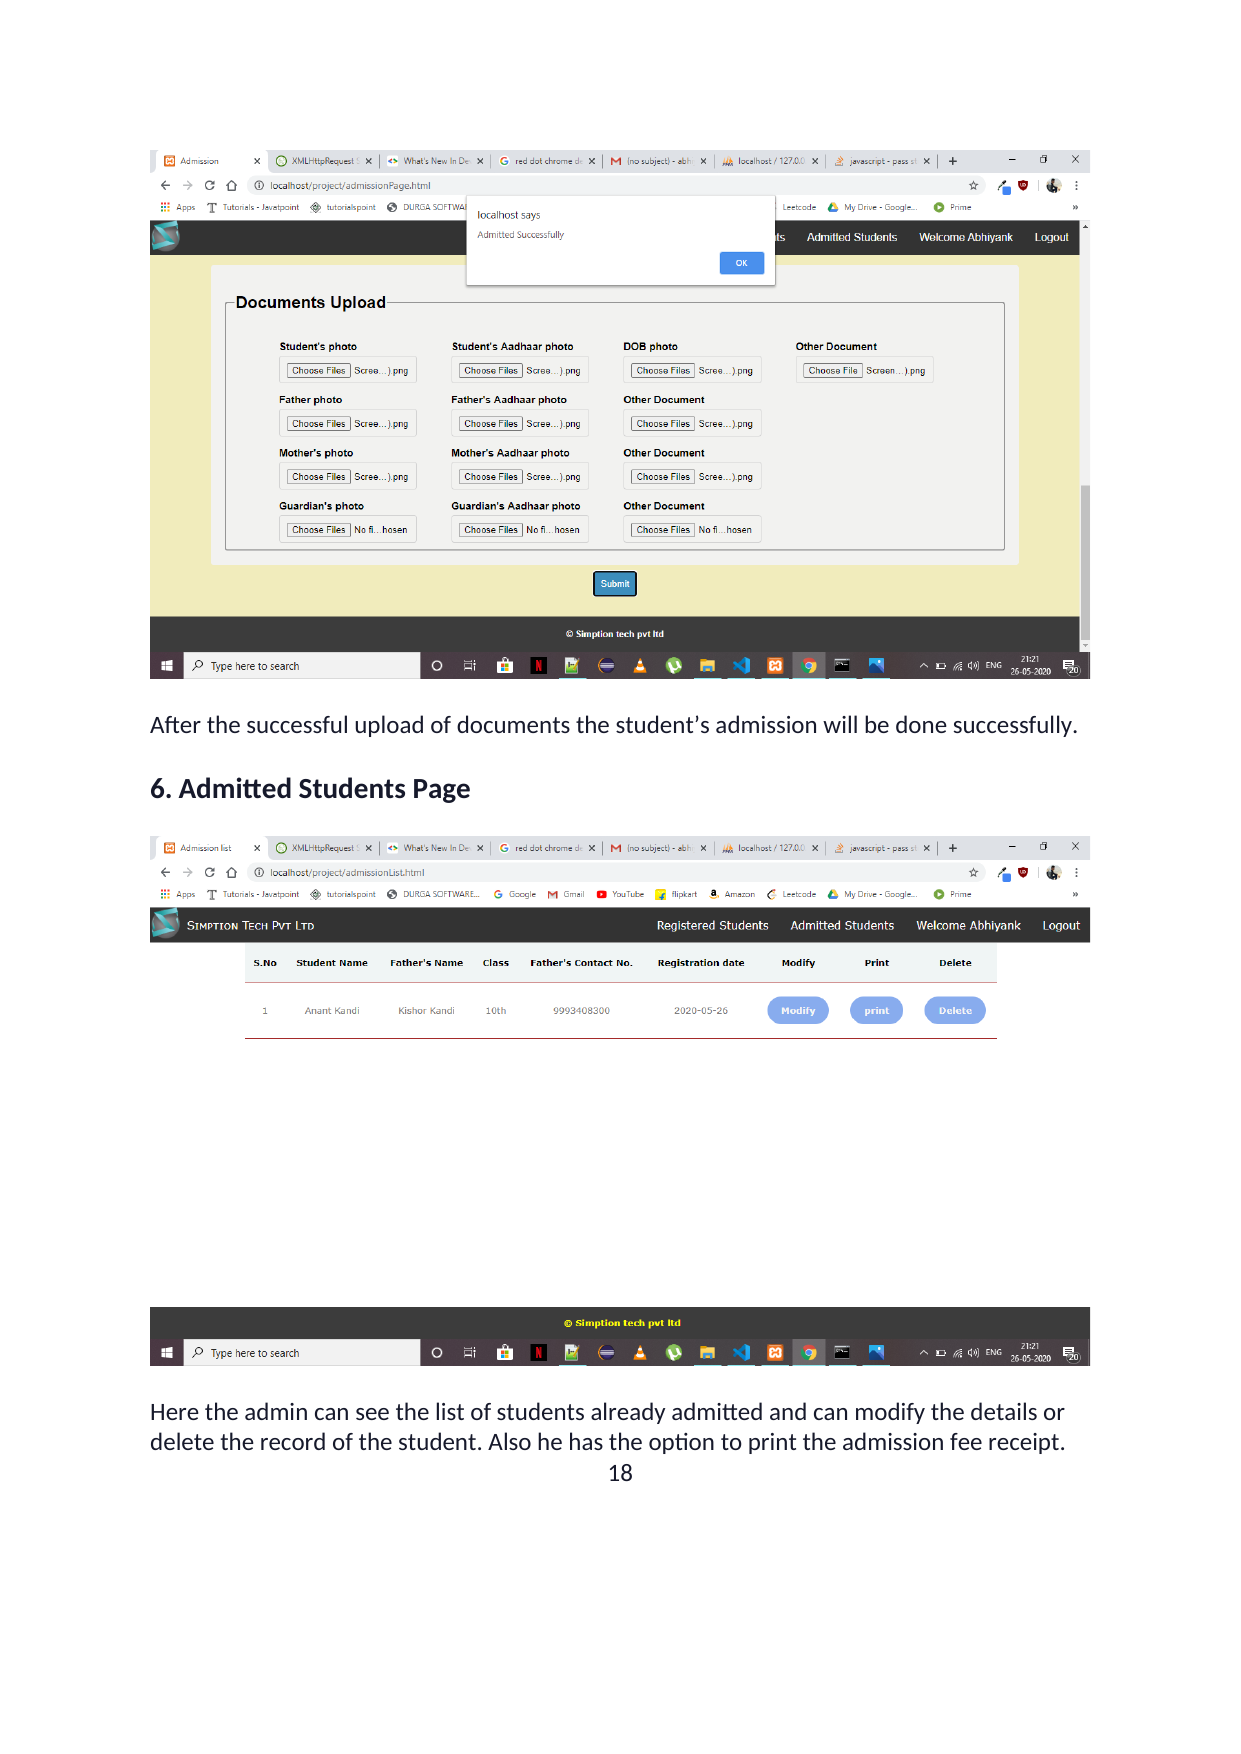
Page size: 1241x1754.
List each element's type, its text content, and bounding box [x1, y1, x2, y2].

picture [150, 836, 1091, 1366]
text 6. Admitted Students Page [150, 770, 1090, 806]
text After the successful upload of documents the student’s admission will be done successfully. [150, 709, 1090, 740]
picture [150, 150, 1091, 679]
text Here the admin can see the list of students already admitted and can modify the details or delete the record of the student. Also he has the option to print the admission fee receipt. [150, 1396, 1090, 1457]
text 18 [150, 1457, 1090, 1487]
